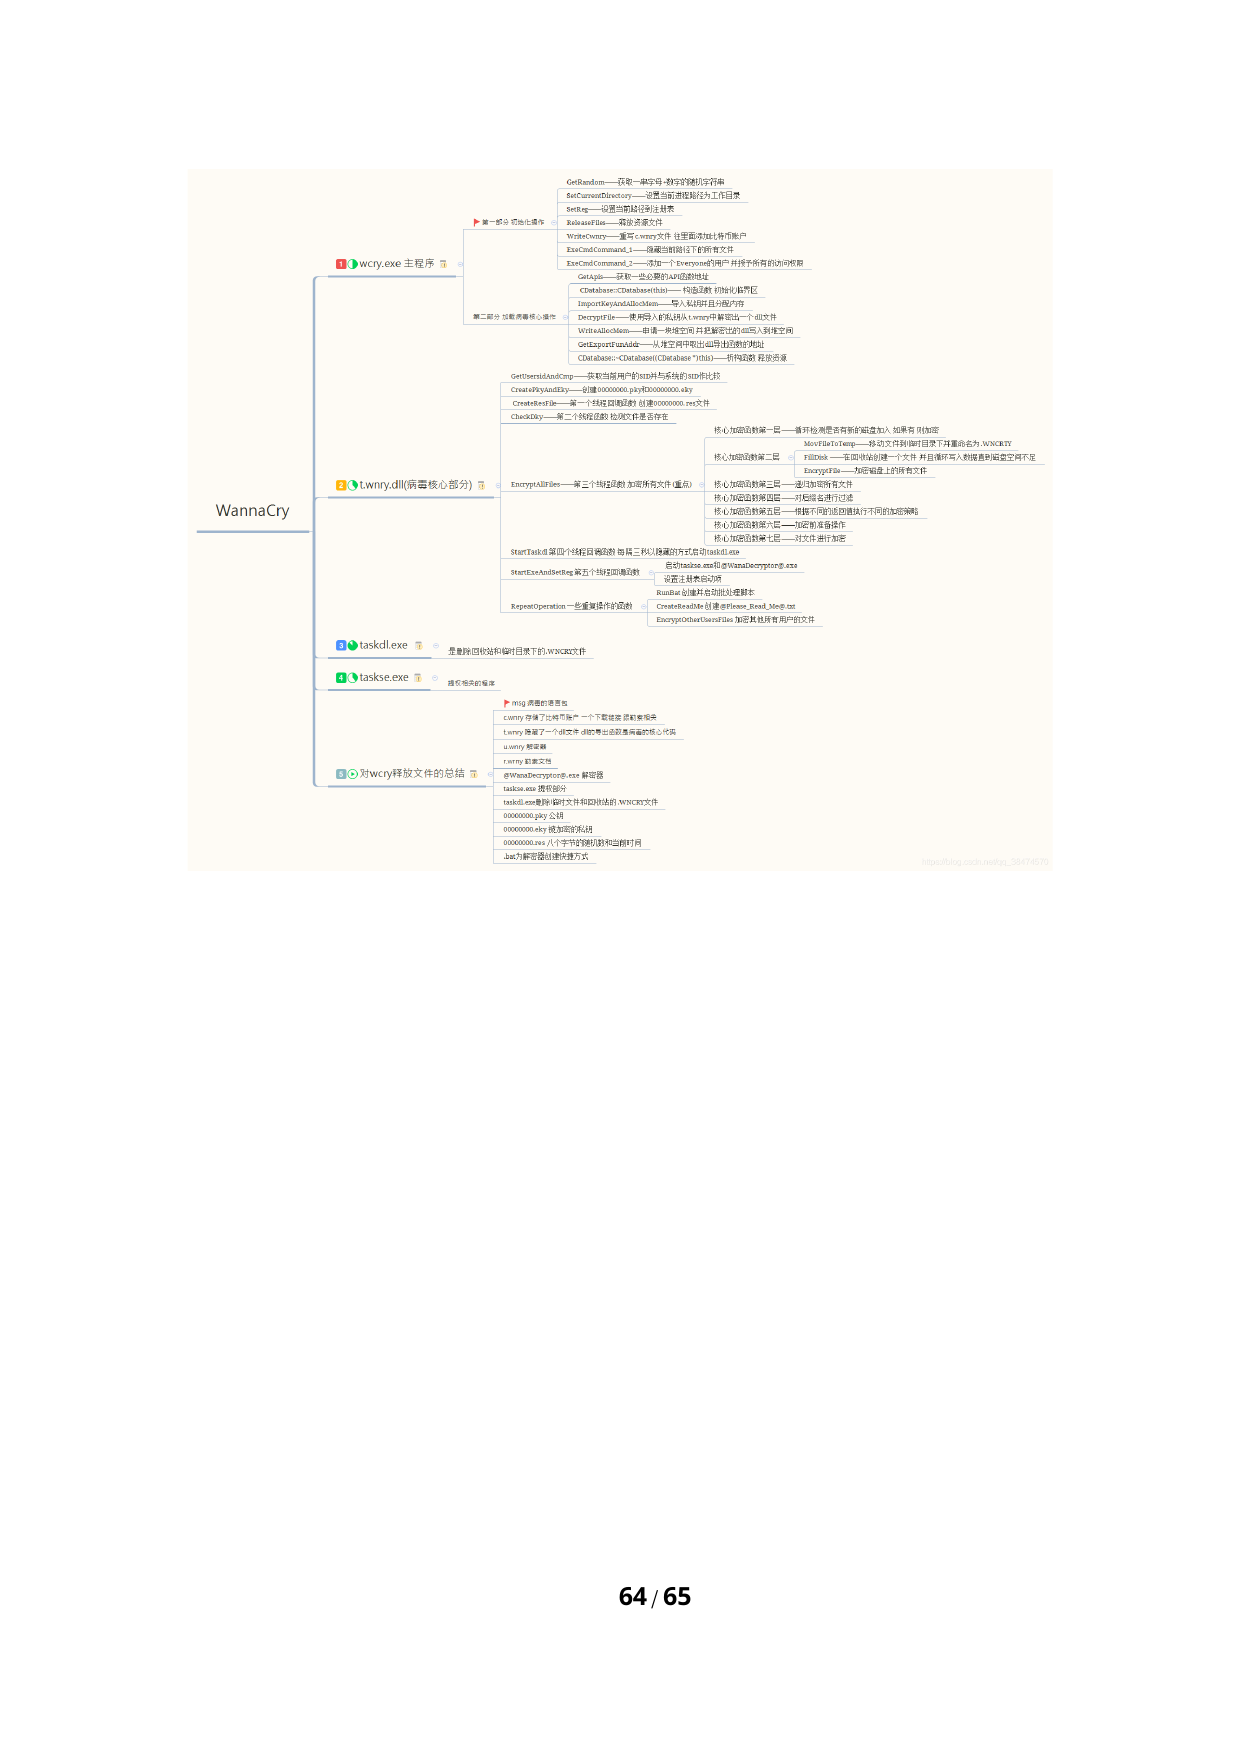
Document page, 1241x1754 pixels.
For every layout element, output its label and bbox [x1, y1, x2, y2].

picture [187, 169, 1053, 871]
